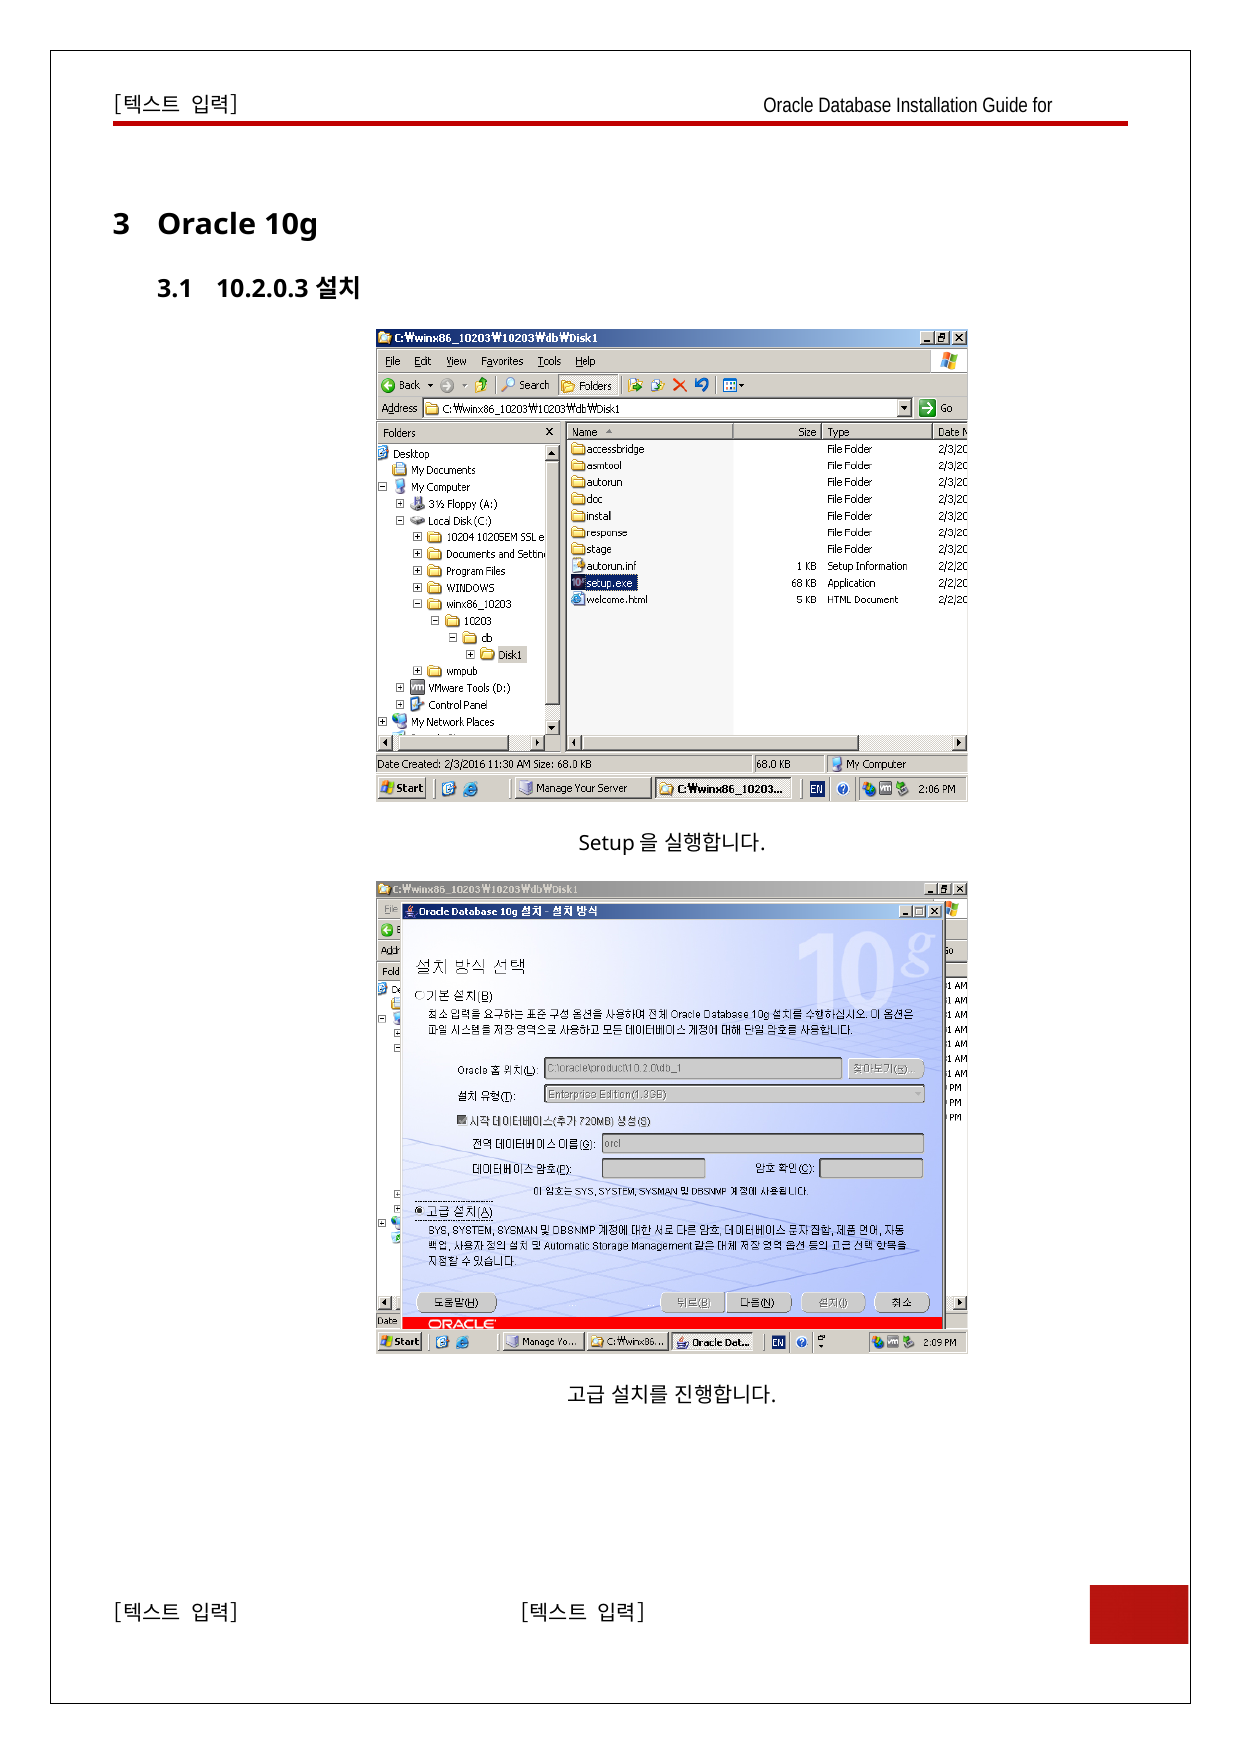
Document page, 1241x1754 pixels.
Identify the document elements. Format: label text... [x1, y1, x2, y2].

text Setup을 실행합니다. [216, 826, 1128, 857]
picture [376, 329, 968, 802]
picture [1089, 1585, 1189, 1644]
subtitle 10.2.0.3 설치 [157, 268, 1128, 304]
picture [376, 881, 968, 1354]
text 고급 설치를 진행합니다. [216, 1379, 1128, 1409]
subtitle Oracle 10g [112, 203, 1128, 243]
